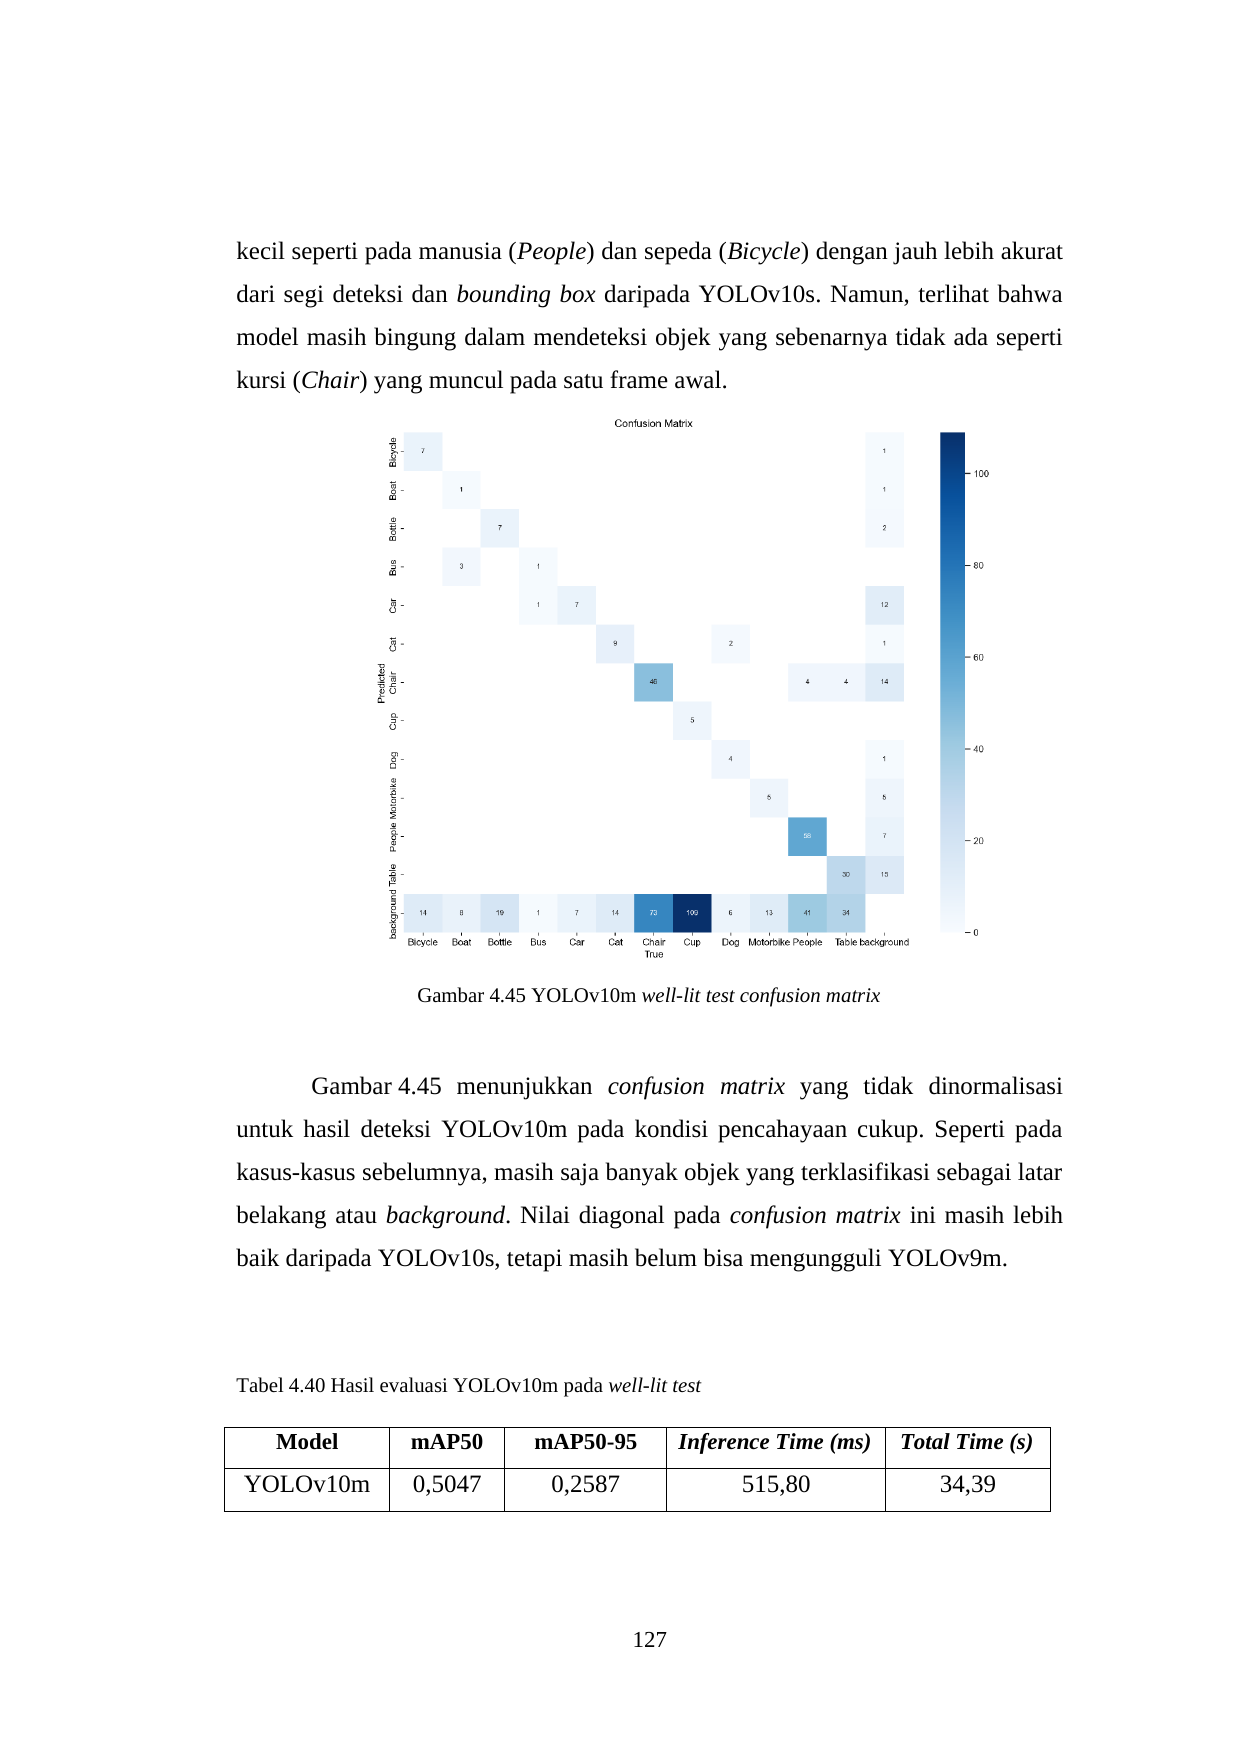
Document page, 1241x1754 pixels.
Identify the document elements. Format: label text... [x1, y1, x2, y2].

table_cell 34,39 [886, 1469, 1050, 1511]
table_header Total Time (s) [886, 1428, 1050, 1468]
text Tabel 4.40 Hasil evaluasi YOLOv10m pada well-lit test [236, 1373, 1063, 1397]
text Gambar 4.45 menunjukkan confusion matrix yang tidak dinormalisasi untuk hasil deteksi YOLOv10m pada kondisi pencahayaan cukup. Seperti pada kasus-kasus sebelumnya, masih saja banyak objek yang terklasifikasi sebagai latar belakang atau background. Nilai diagonal pada confusion matrix ini masih lebih baik daripada YOLOv10s, tetapi masih belum bisa mengungguli YOLOv9m. [236, 1071, 1063, 1272]
table_cell YOLOv10m [225, 1469, 389, 1511]
table_header Model [225, 1428, 389, 1468]
table_cell 0,5047 [390, 1469, 504, 1511]
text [236, 236, 1063, 394]
table_header mAP50-95 [505, 1428, 666, 1468]
table_header mAP50 [390, 1428, 504, 1468]
table_cell 0,2587 [505, 1469, 666, 1511]
picture [311, 408, 1060, 970]
text Gambar 4.45 YOLOv10m well-lit test confusion matrix [236, 983, 1063, 1007]
table_header Inference Time (ms) [667, 1428, 885, 1468]
table_cell 515,80 [667, 1469, 885, 1511]
